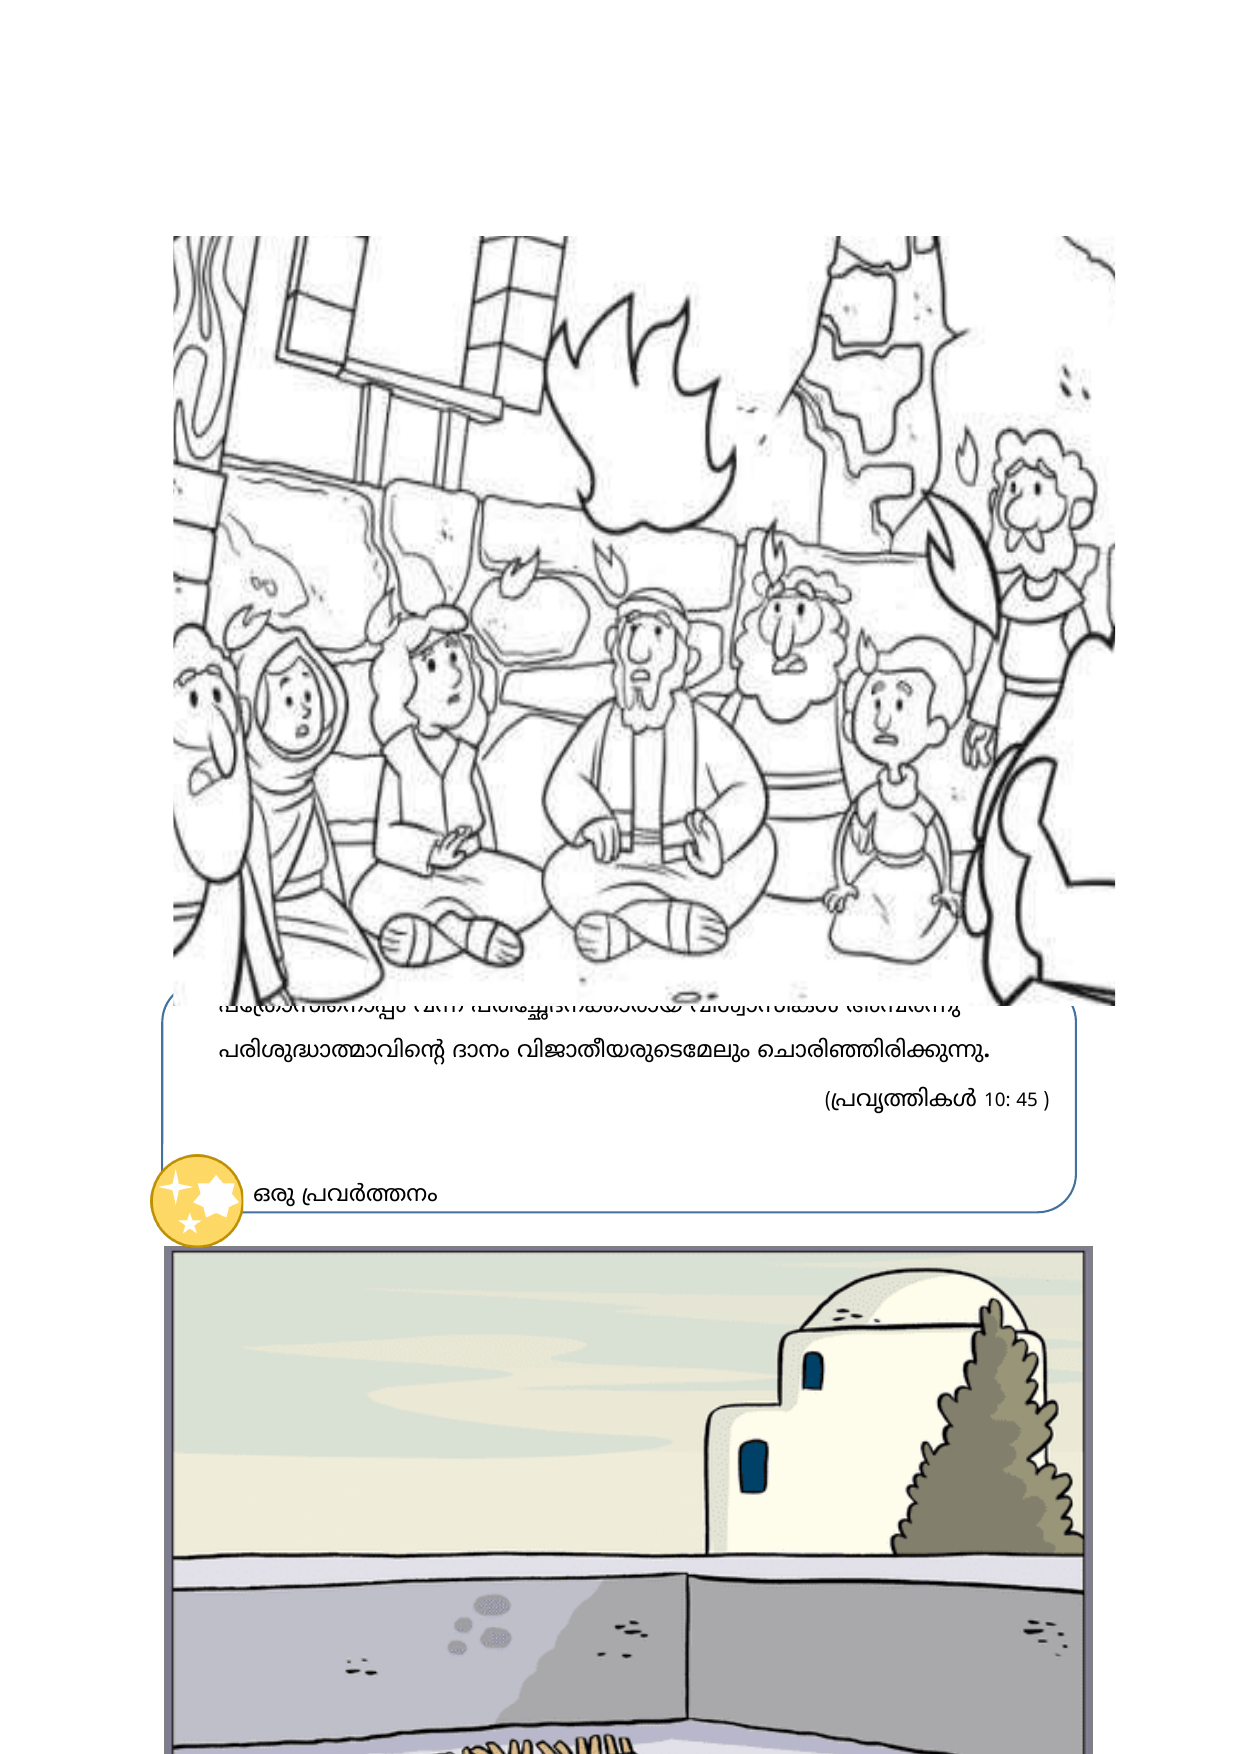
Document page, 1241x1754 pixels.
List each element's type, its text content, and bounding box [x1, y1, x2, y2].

text പത്രോസിനൊപ്പം വന്ന പരിച്ഛേദനക്കാരായ വിശ്വാസികൾ അമ്പരന്നു [150, 991, 392, 1018]
text പരിശുദ്ധാത്മാവിന്റെ ദാനം വിജാതീയരുടെമേലും ചൊരിഞ്ഞിരിക്കുന്നു. [150, 1036, 1090, 1066]
picture [150, 1154, 1091, 1754]
text (പ്രവൃത്തികൾ 10: 45 ) [150, 1085, 1090, 1114]
text ഒരു പ്രവർത്തനം [244, 1180, 1090, 1207]
picture [173, 236, 1116, 1006]
